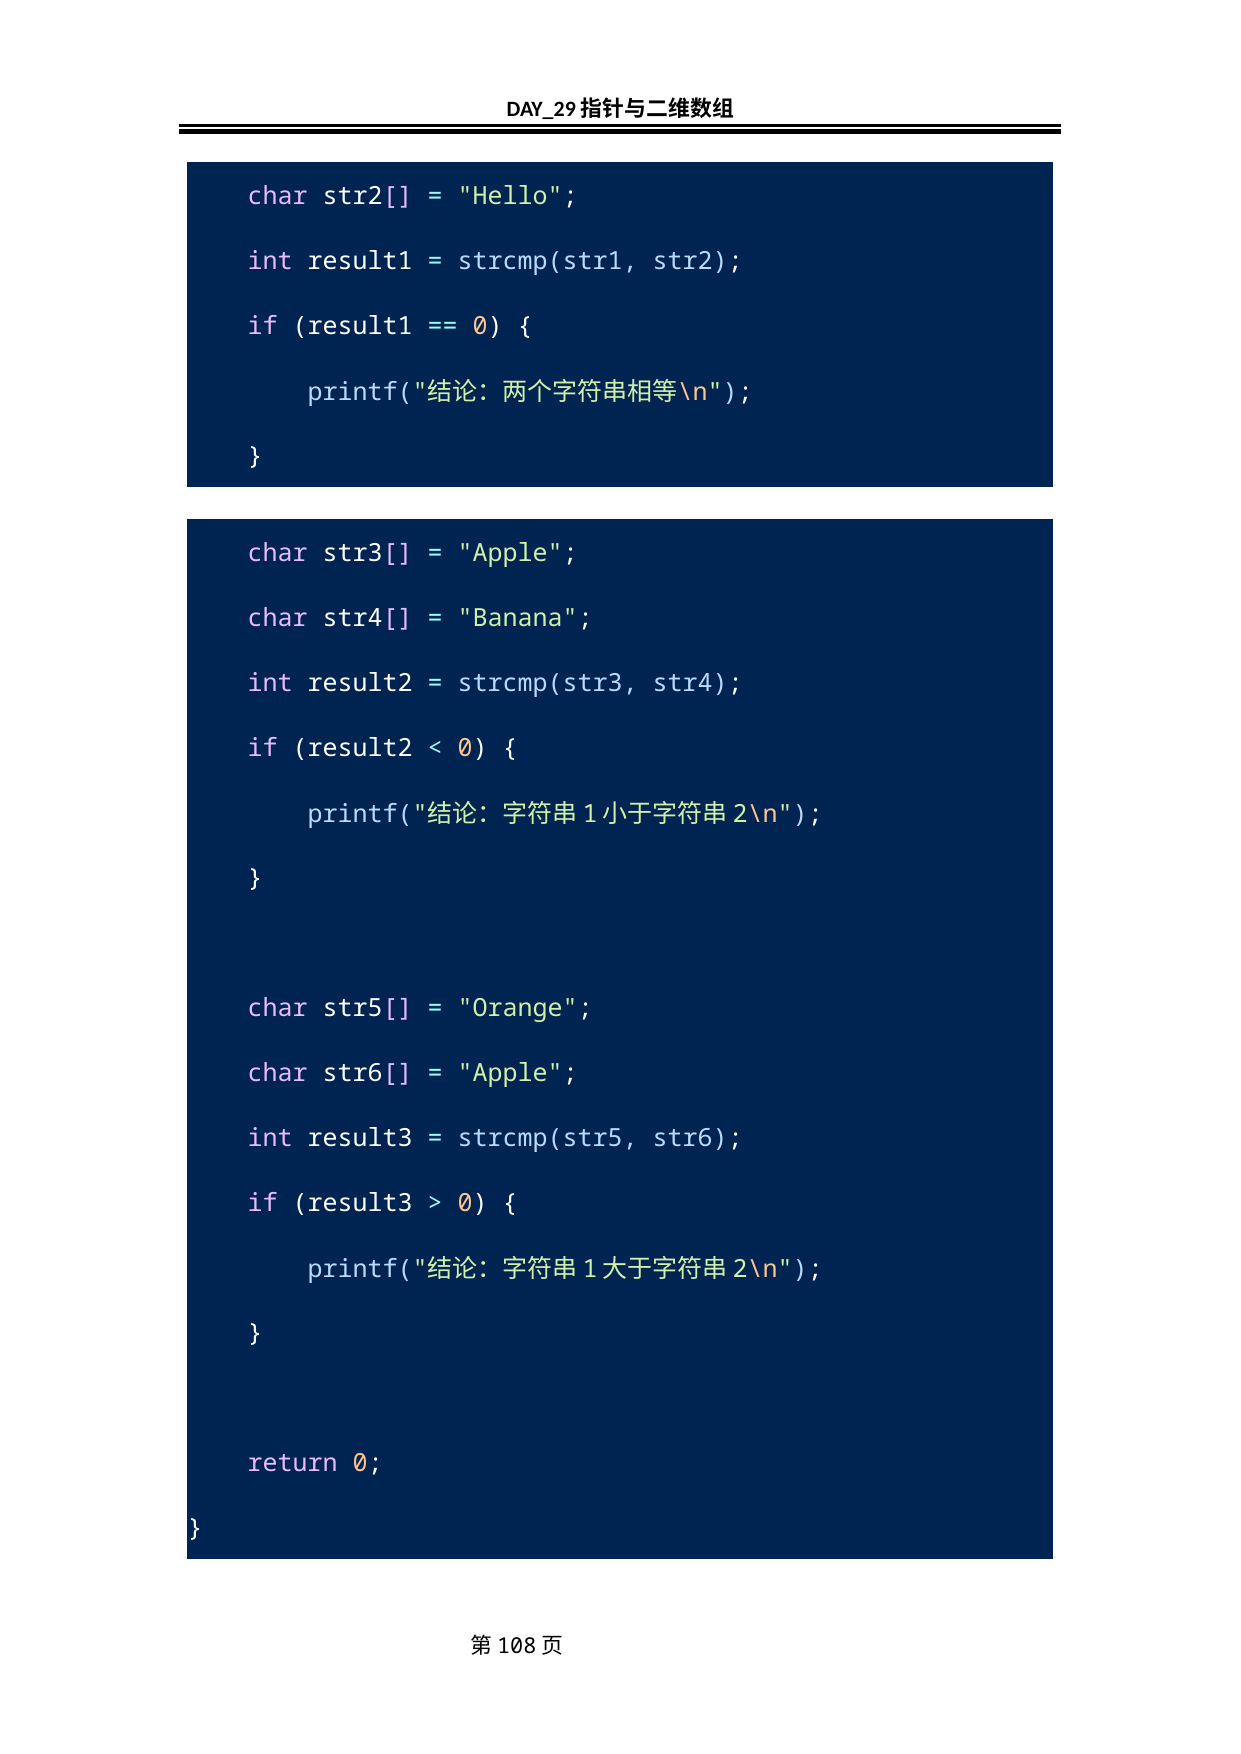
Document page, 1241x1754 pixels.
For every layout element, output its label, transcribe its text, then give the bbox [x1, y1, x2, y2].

text char str4[] = "Banana"; [187, 584, 1053, 649]
text printf("结论：字符串1小于字符串2\n"); [187, 779, 1053, 844]
text if (result1 == 0) { [187, 292, 1053, 357]
text int result2 = strcmp(str3, str4); [187, 649, 1053, 714]
text if (result3 > 0) { [187, 1169, 1053, 1234]
text int result1 = strcmp(str1, str2); [187, 227, 1053, 292]
text char str2[] = "Hello"; [187, 162, 1053, 227]
text } [187, 1494, 1053, 1559]
text char str3[] = "Apple"; [187, 519, 1053, 584]
text } [187, 844, 1053, 909]
text } [187, 1299, 1053, 1364]
text printf("结论：字符串1大于字符串2\n"); [187, 1234, 1053, 1299]
text char str5[] = "Orange"; [187, 974, 1053, 1039]
text } [187, 422, 1053, 487]
text return 0; [187, 1429, 1053, 1494]
text int result3 = strcmp(str5, str6); [187, 1104, 1053, 1169]
text printf("结论：两个字符串相等\n"); [187, 357, 1053, 422]
text if (result2 < 0) { [187, 714, 1053, 779]
text char str6[] = "Apple"; [187, 1039, 1053, 1104]
